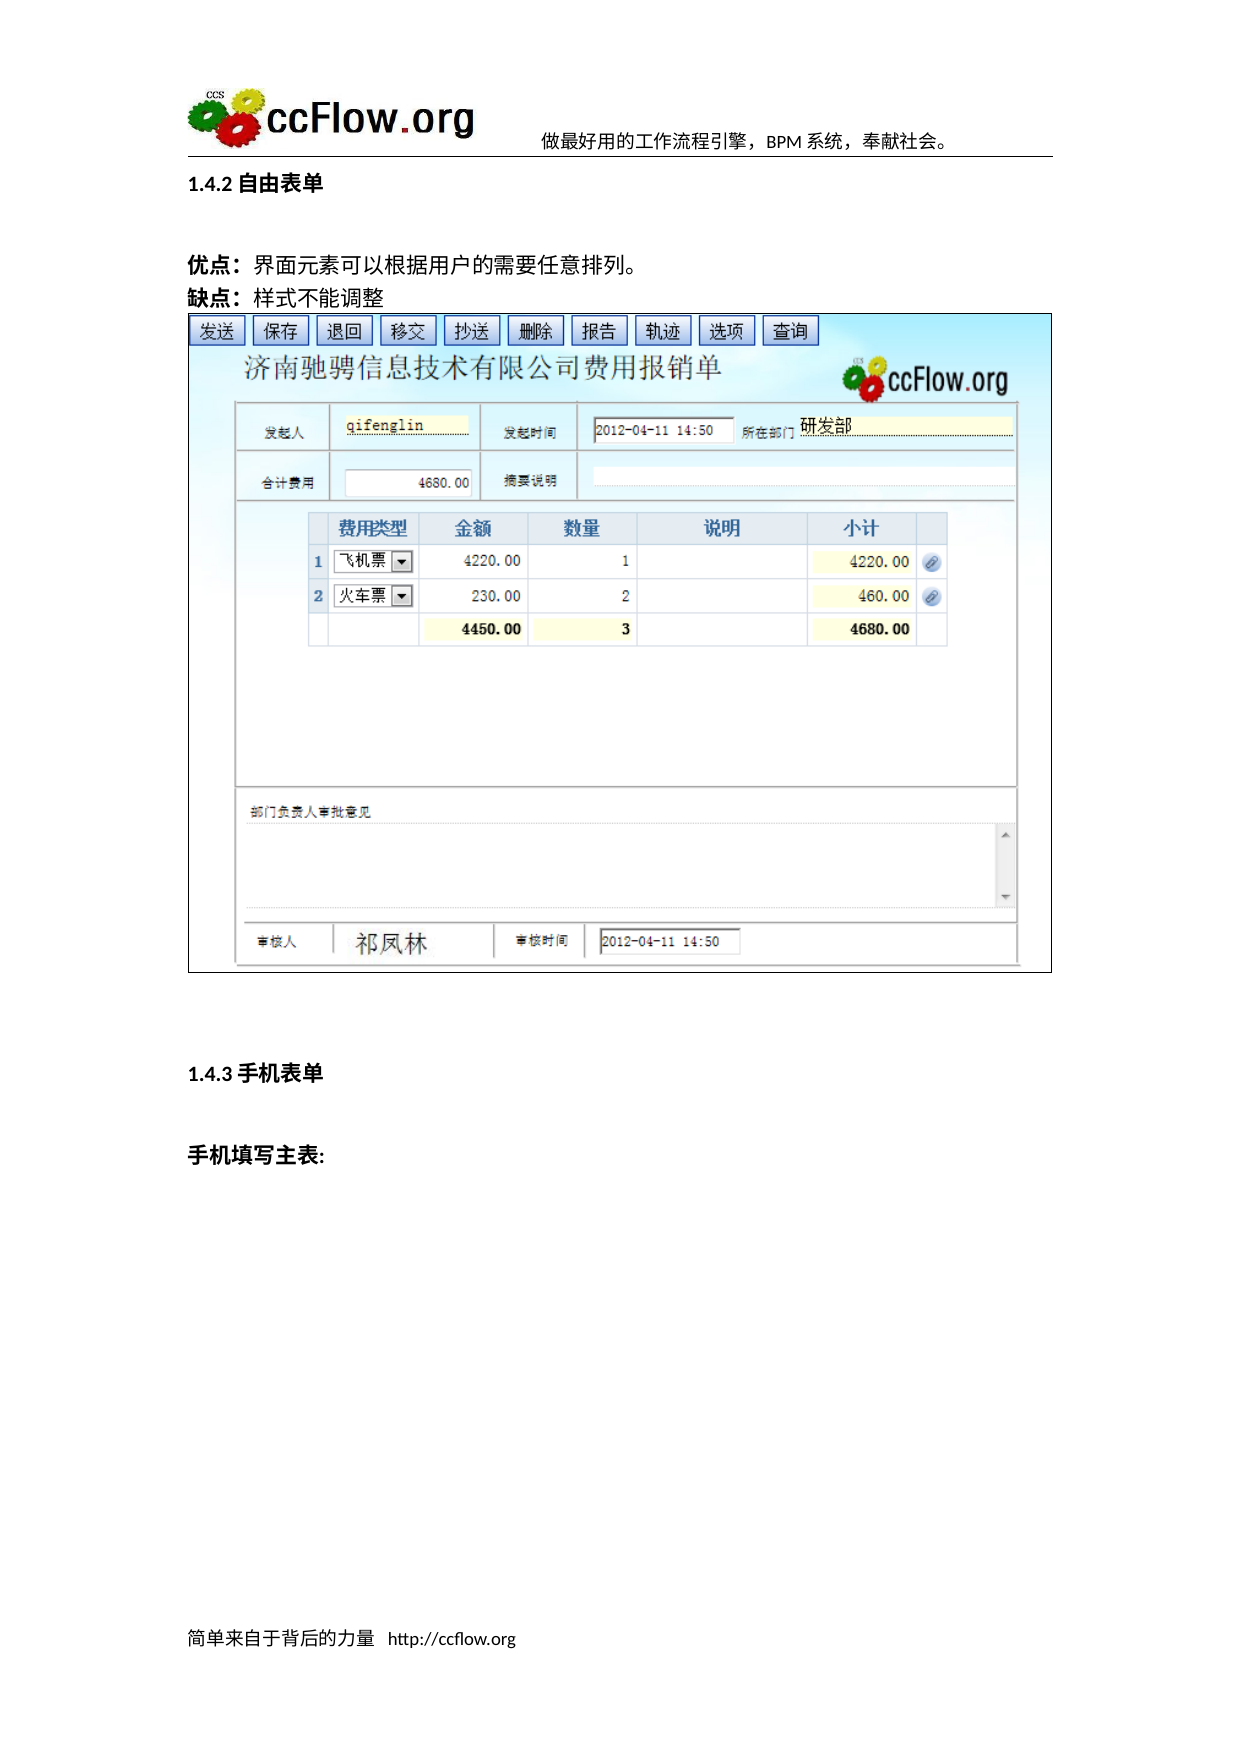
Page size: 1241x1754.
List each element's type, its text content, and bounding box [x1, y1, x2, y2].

text 手机填写主表: [187, 1138, 1053, 1170]
picture [187, 88, 478, 149]
subtitle 1.4.2自由表单 [187, 166, 1053, 198]
picture [189, 314, 1051, 972]
subtitle 1.4.3手机表单 [187, 1055, 1053, 1088]
text 优点：界面元素可以根据用户的需要任意排列。 [187, 248, 1053, 281]
text 缺点：样式不能调整 [187, 281, 1053, 313]
